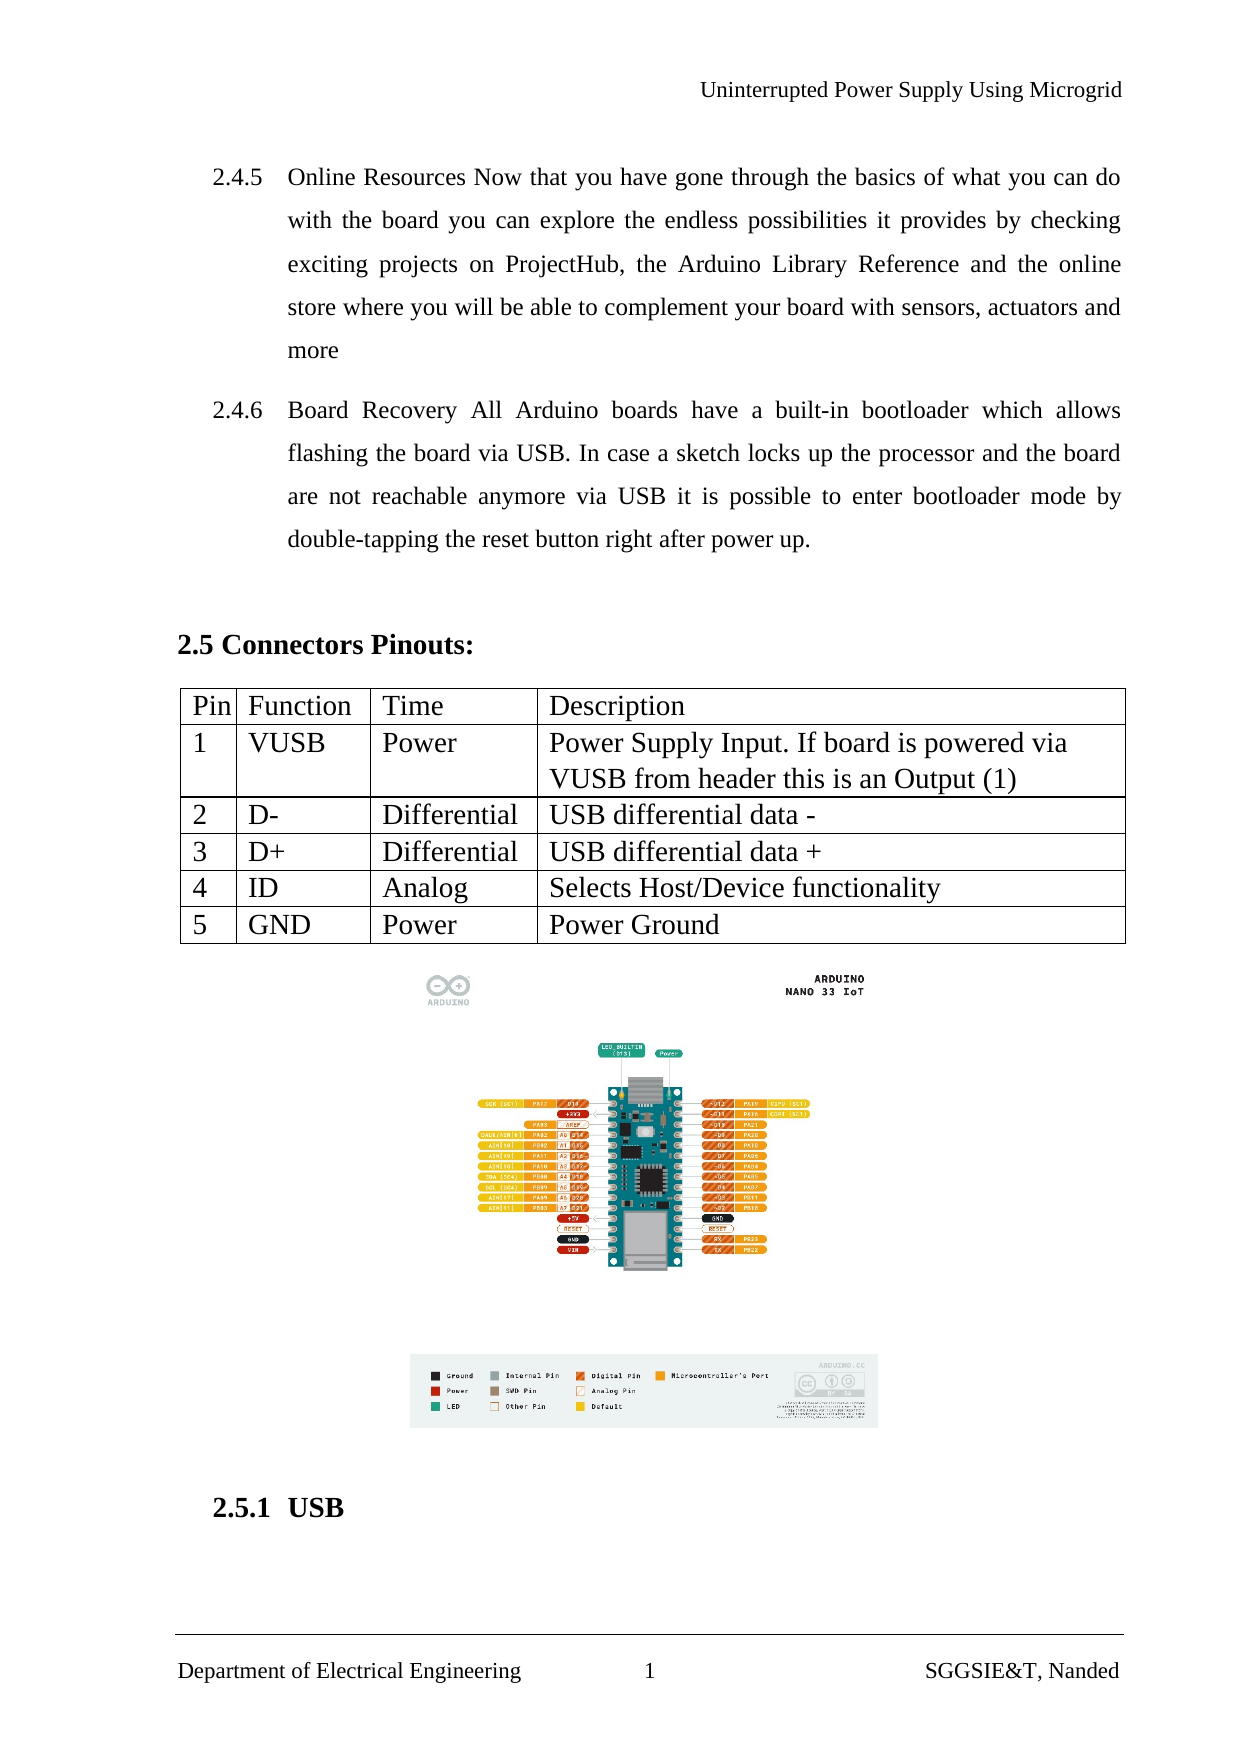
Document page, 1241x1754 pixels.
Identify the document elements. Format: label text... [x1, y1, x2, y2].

table_cell D+ [237, 834, 370, 869]
table_cell D- [237, 798, 370, 833]
table_cell Power [371, 907, 537, 942]
table_header Time [371, 689, 537, 724]
list Online Resources Now that you have gone through the basics of what you can do with the board you can explore the endless possibilities it provides by checking exciting projects on ProjectHub, the Arduino Library Reference and the online store where you will be able to complement your board with sensors, actuators and more [212, 162, 1122, 364]
table_cell Differential [371, 798, 537, 833]
list USB [212, 1490, 1226, 1523]
table_header Function [237, 689, 370, 724]
picture [410, 975, 879, 1428]
list Connectors Pinouts: [177, 627, 1226, 661]
table_cell 3 [181, 834, 236, 869]
table_cell Power Ground [538, 907, 1125, 942]
table_cell USB differential data + [538, 834, 1125, 869]
table_cell Differential [371, 834, 537, 869]
table_cell Selects Host/Device functionality [538, 871, 1125, 906]
list Board Recovery All Arduino boards have a built-in bootloader which allows flashing the board via USB. In case a sketch locks up the processor and the board are not reachable anymore via USB it is possible to enter bootloader mode by double-tapping the reset button right after power up. [212, 395, 1122, 553]
table_cell VUSB [237, 725, 370, 796]
table_cell 1 [181, 725, 236, 796]
table_cell Power [371, 725, 537, 796]
table_cell GND [237, 907, 370, 942]
table_cell Analog [371, 871, 537, 906]
table_cell USB differential data - [538, 798, 1125, 833]
table_cell ID [237, 871, 370, 906]
table_header Pin [181, 689, 236, 724]
table_cell 4 [181, 871, 236, 906]
table_cell 5 [181, 907, 236, 942]
table_cell Power Supply Input. If board is powered via VUSB from header this is an Output (1) [538, 725, 1125, 796]
table_header Description [538, 689, 1125, 724]
table_cell 2 [181, 798, 236, 833]
